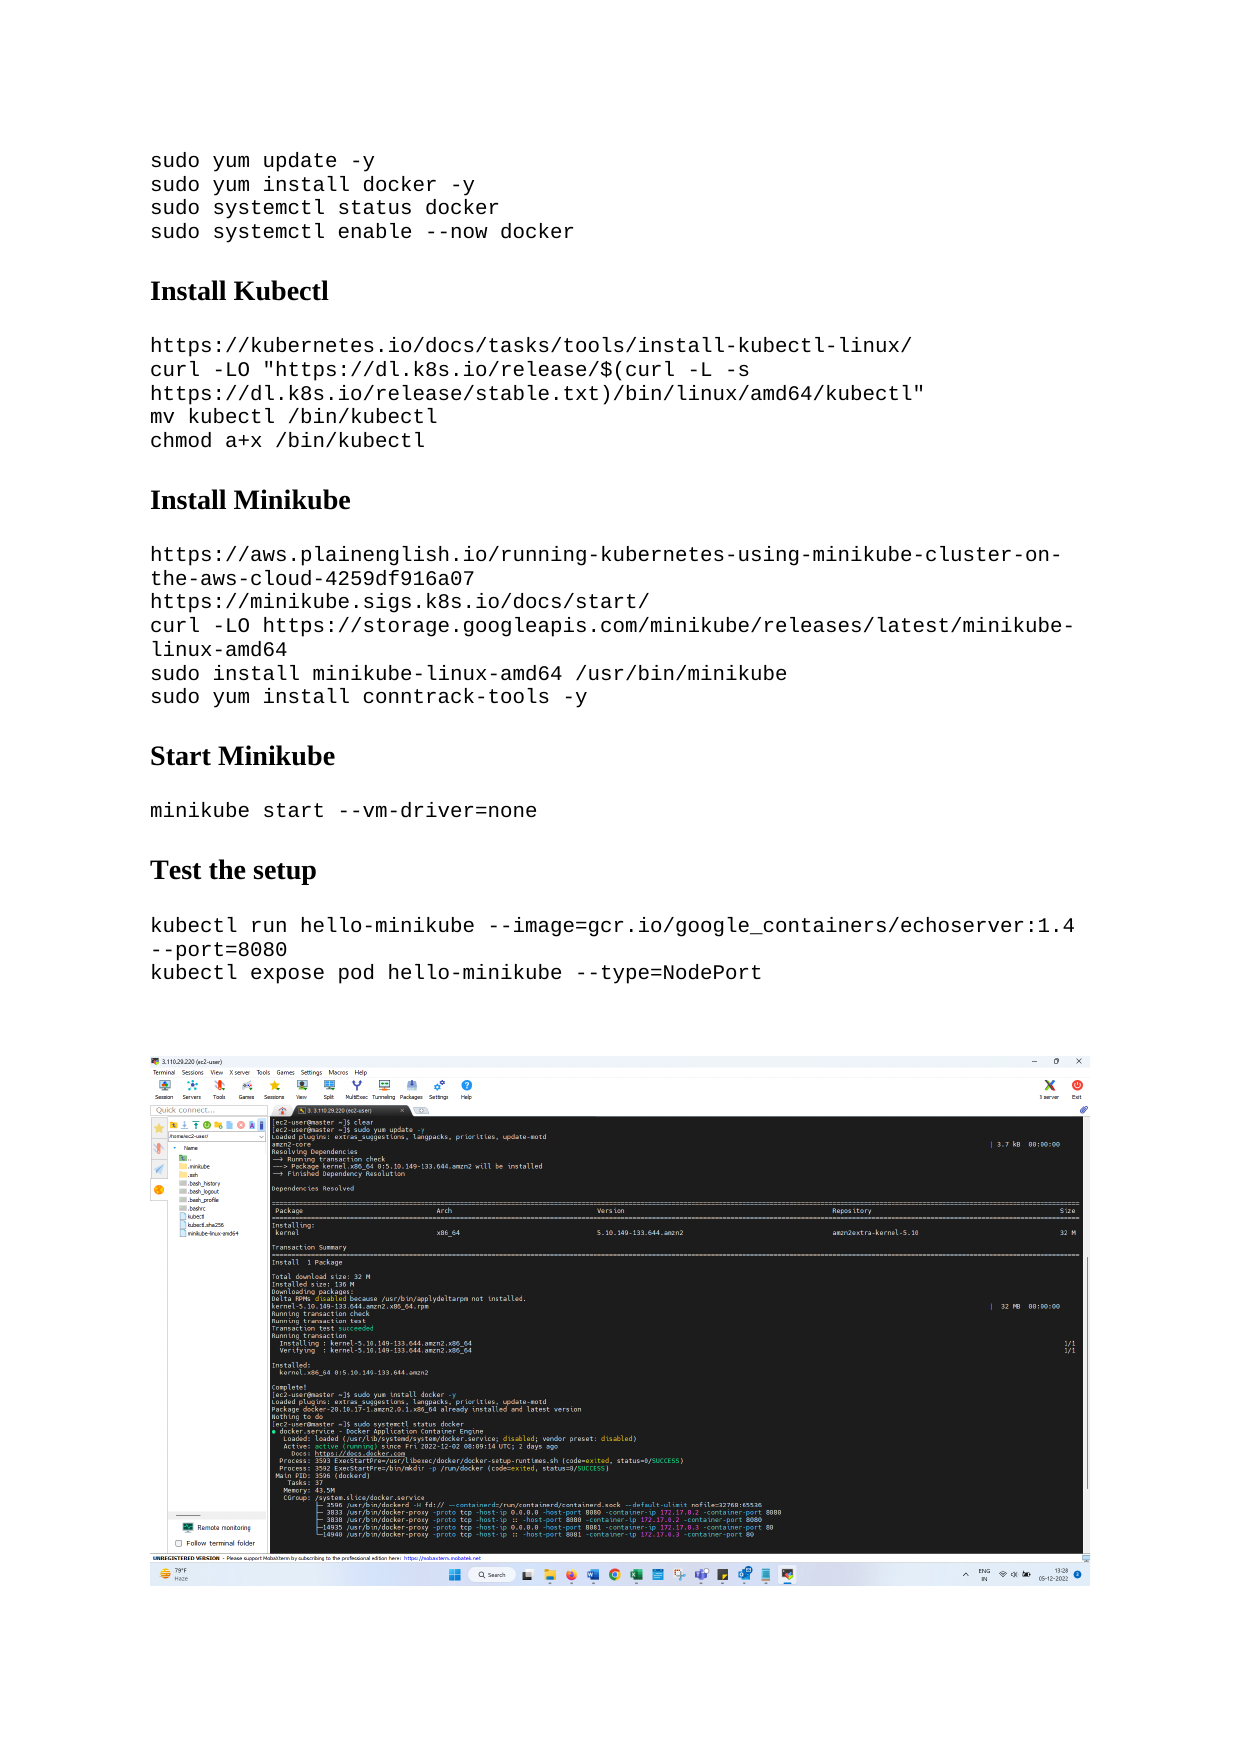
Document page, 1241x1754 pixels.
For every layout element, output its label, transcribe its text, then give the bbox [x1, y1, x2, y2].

subtitle Start Minikube [150, 739, 1090, 771]
text sudo yum install docker -y [150, 174, 1090, 197]
text sudo systemctl status docker [150, 197, 1090, 221]
subtitle Test the setup [150, 853, 1090, 886]
text sudo yum install conntrack-tools -y [150, 686, 1090, 710]
text sudo systemctl enable --now docker [150, 221, 1090, 244]
text https://minikube.sigs.k8s.io/docs/start/ [150, 592, 1090, 615]
subtitle Install Kubectl [150, 274, 1090, 306]
picture [150, 1056, 1091, 1586]
text kubectl expose pod hello-minikube --type=NodePort [150, 962, 1090, 986]
text minikube start --vm-driver=none [150, 801, 1090, 824]
text chmod a+x /bin/kubectl [150, 430, 1090, 453]
subtitle Install Minikube [150, 483, 1090, 515]
text sudo install minikube-linux-amd64 /usr/bin/minikube [150, 662, 1090, 686]
text curl -LO "https://dl.k8s.io/release/$(curl -L -s https://dl.k8s.io/release/stable.txt)/bin/linux/amd64/kubectl" [150, 359, 1090, 406]
text https://aws.plainenglish.io/running-kubernetes-using-minikube-cluster-on-the-aws-cloud-4259df916a07 [150, 544, 1090, 592]
text https://kubernetes.io/docs/tasks/tools/install-kubectl-linux/ [150, 335, 1090, 359]
text mv kubectl /bin/kubectl [150, 406, 1090, 430]
text curl -LO https://storage.googleapis.com/minikube/releases/latest/minikube-linux-amd64 [150, 615, 1090, 662]
text kubectl run hello-minikube --image=gcr.io/google_containers/echoserver:1.4 --port=8080 [150, 915, 1090, 962]
text sudo yum update -y [150, 150, 1090, 174]
